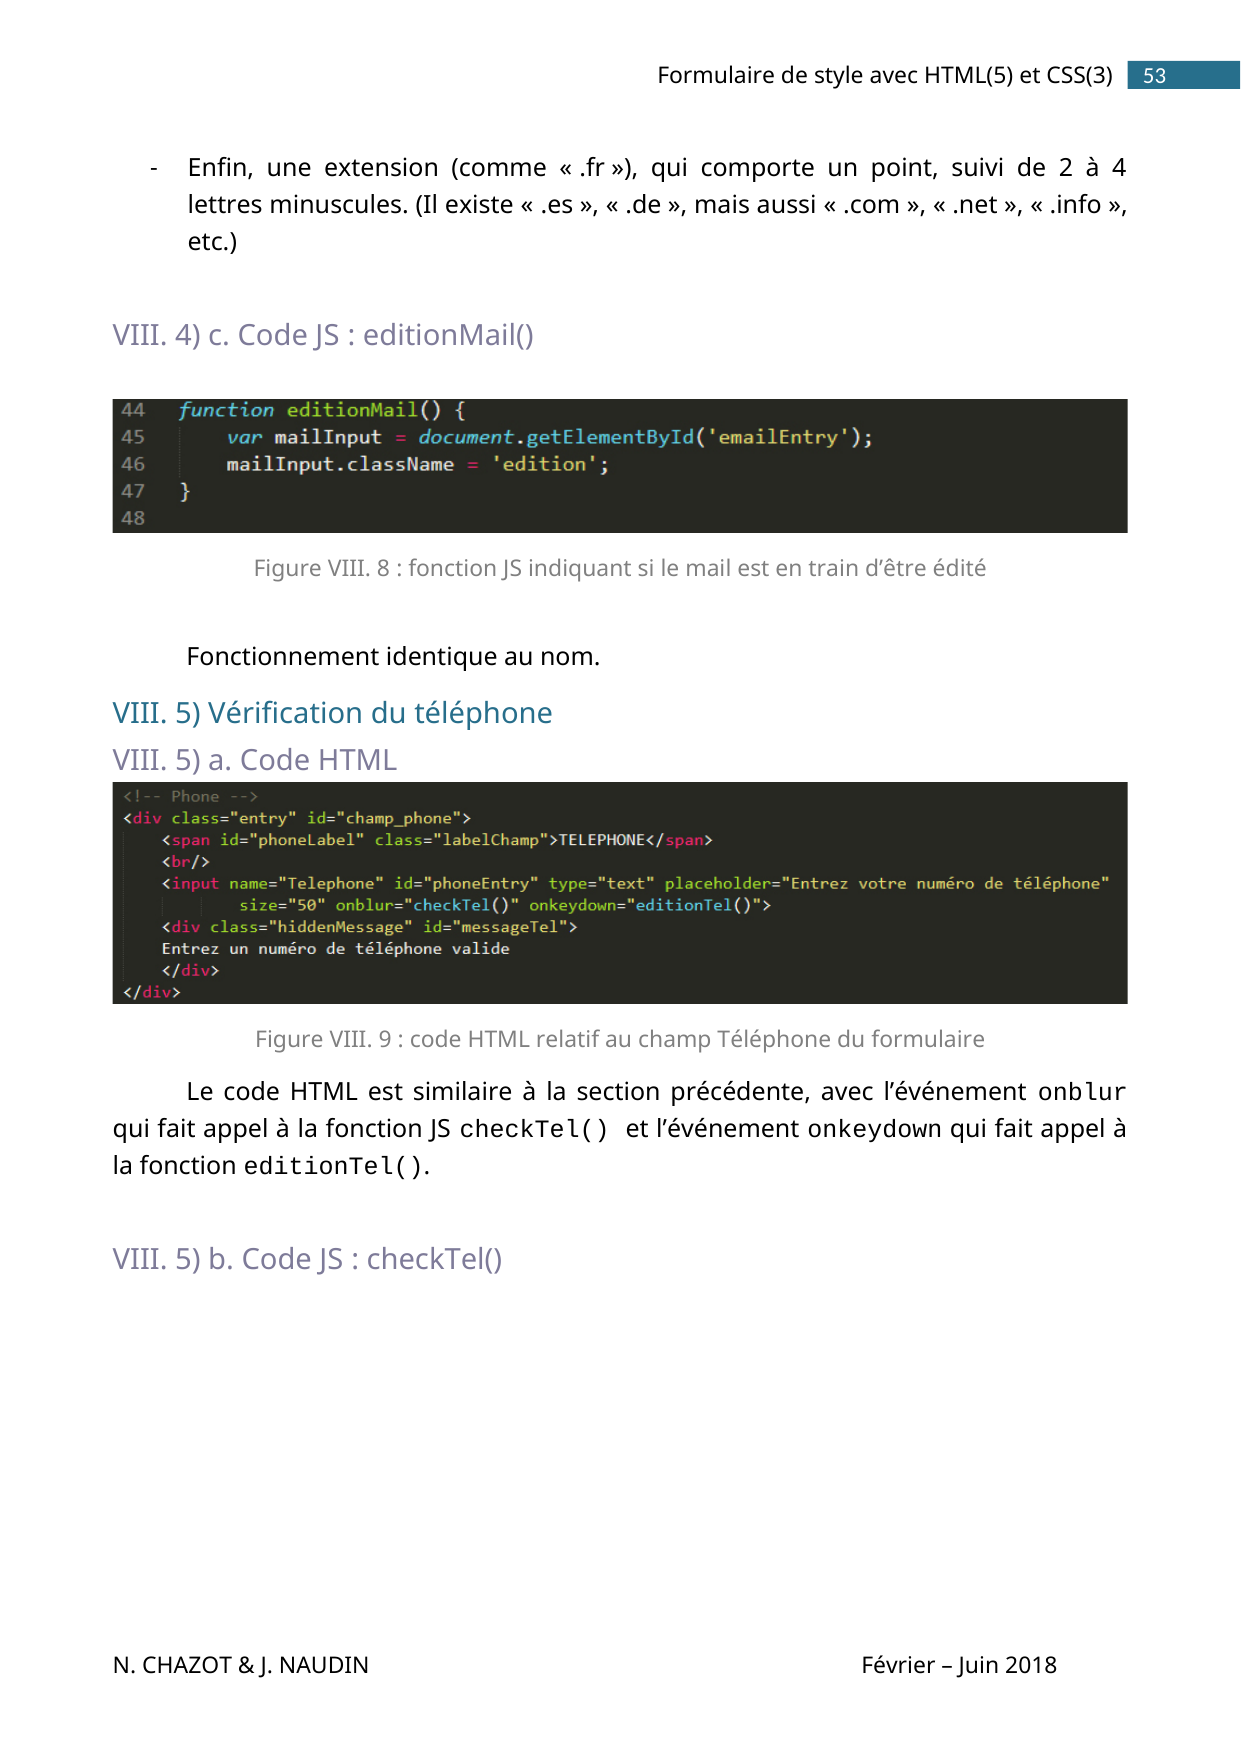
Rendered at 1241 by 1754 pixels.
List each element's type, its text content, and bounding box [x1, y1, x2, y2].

picture [112, 399, 1128, 533]
text VIII. 5) Vérification du téléphone [112, 692, 1128, 732]
text Figure VIII. 8 : fonction JS indiquant si le mail est en train d’être édité [112, 552, 1128, 583]
picture [112, 782, 1128, 1004]
text Le code HTML est similaire à la section précédente, avec l’événement onblur qui fait appel à la fonction JS checkTel() et l’événement onkeydown qui fait appel à la fonction editionTel(). [112, 1074, 1128, 1182]
list Enfin, une extension (comme « .fr »), qui comporte un point, suivi de 2 à 4 lettres minuscules. (Il existe « .es », « .de », mais aussi « .com », « .net », « .info », etc.) [150, 150, 1128, 258]
text Figure VIII. 9 : code HTML relatif au champ Téléphone du formulaire [112, 1023, 1128, 1054]
text VIII. 4) c. Code JS : editionMail() [112, 314, 1128, 353]
text VIII. 5) a. Code HTML [112, 739, 1128, 779]
text VIII. 5) b. Code JS : checkTel() [112, 1238, 1128, 1278]
text Fonctionnement identique au nom. [112, 639, 1128, 673]
